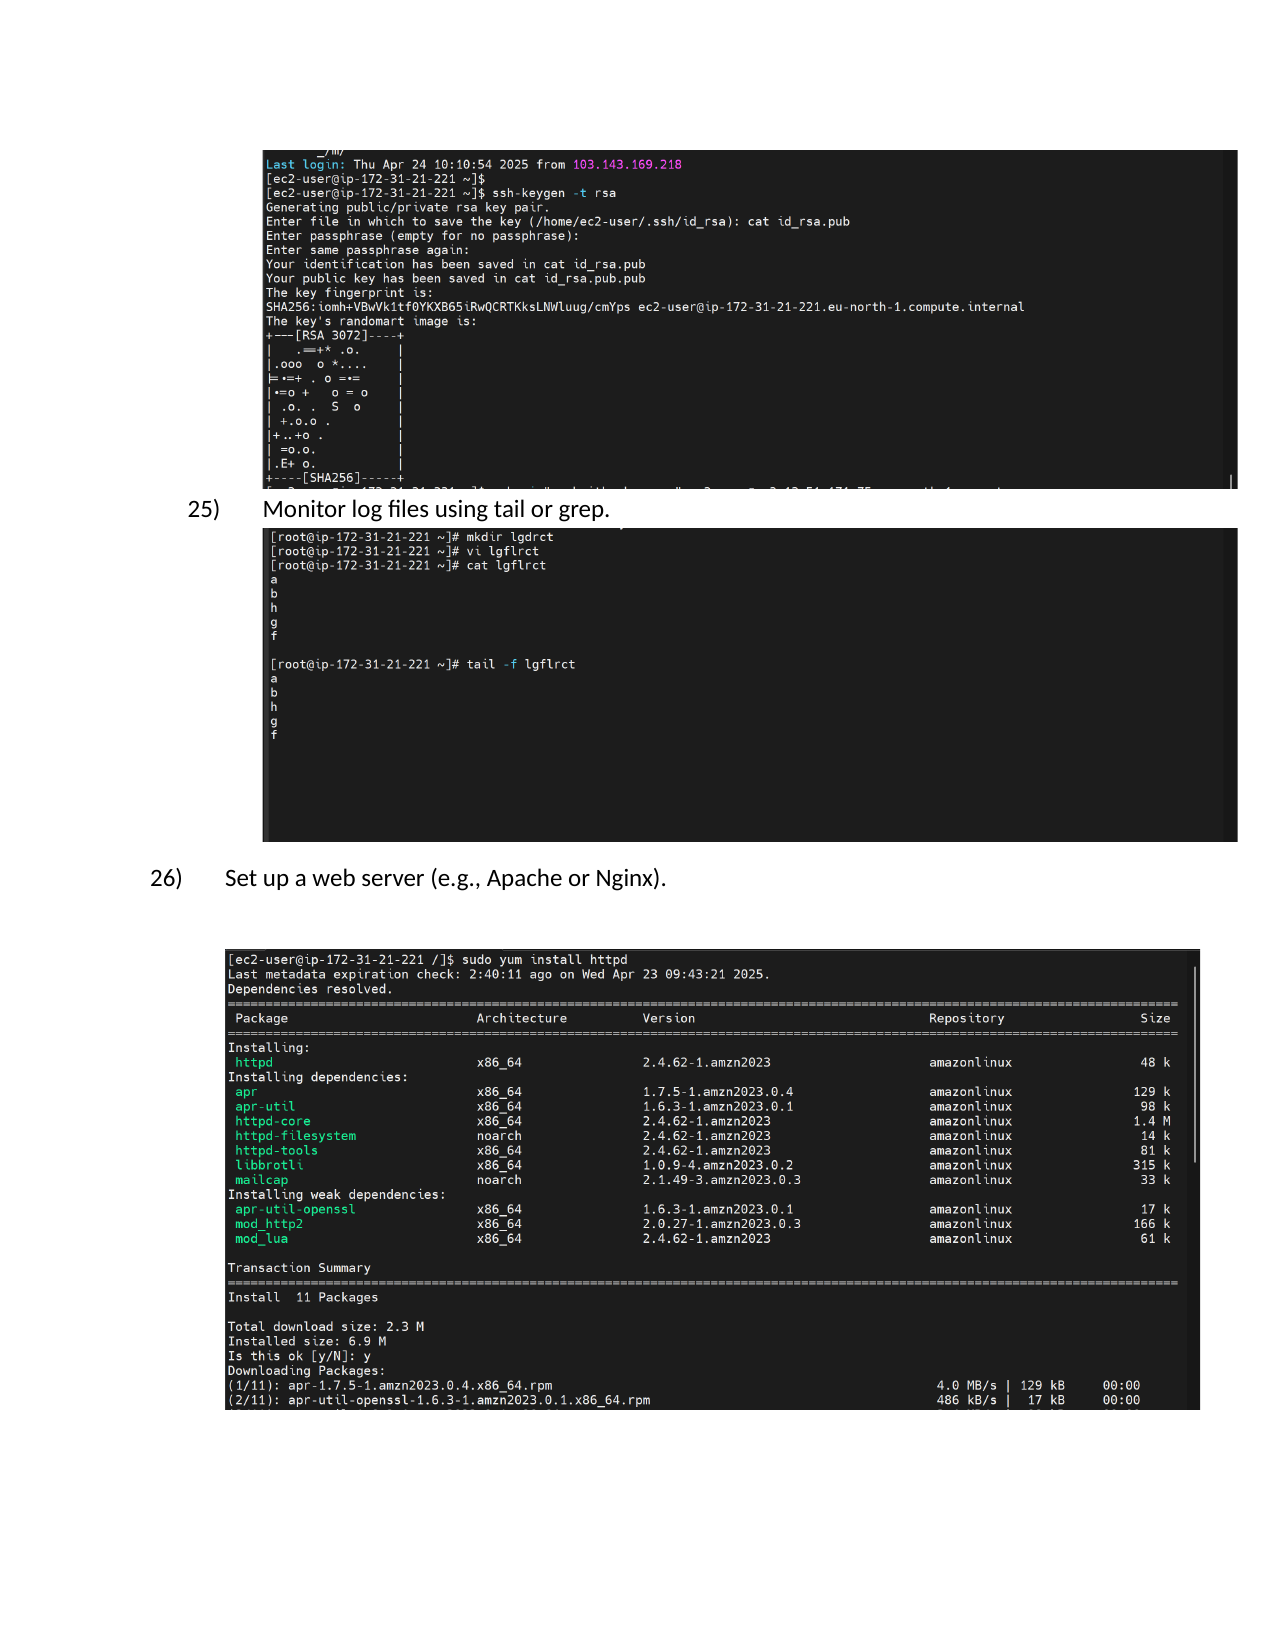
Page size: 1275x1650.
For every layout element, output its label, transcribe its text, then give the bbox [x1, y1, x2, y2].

picture [262, 528, 1238, 842]
text 26) Set up a web server (e.g., Apache or Nginx). [150, 863, 1125, 893]
picture [225, 949, 1200, 1410]
list Monitor log files using tail or grep. [187, 493, 1125, 524]
picture [262, 150, 1238, 489]
